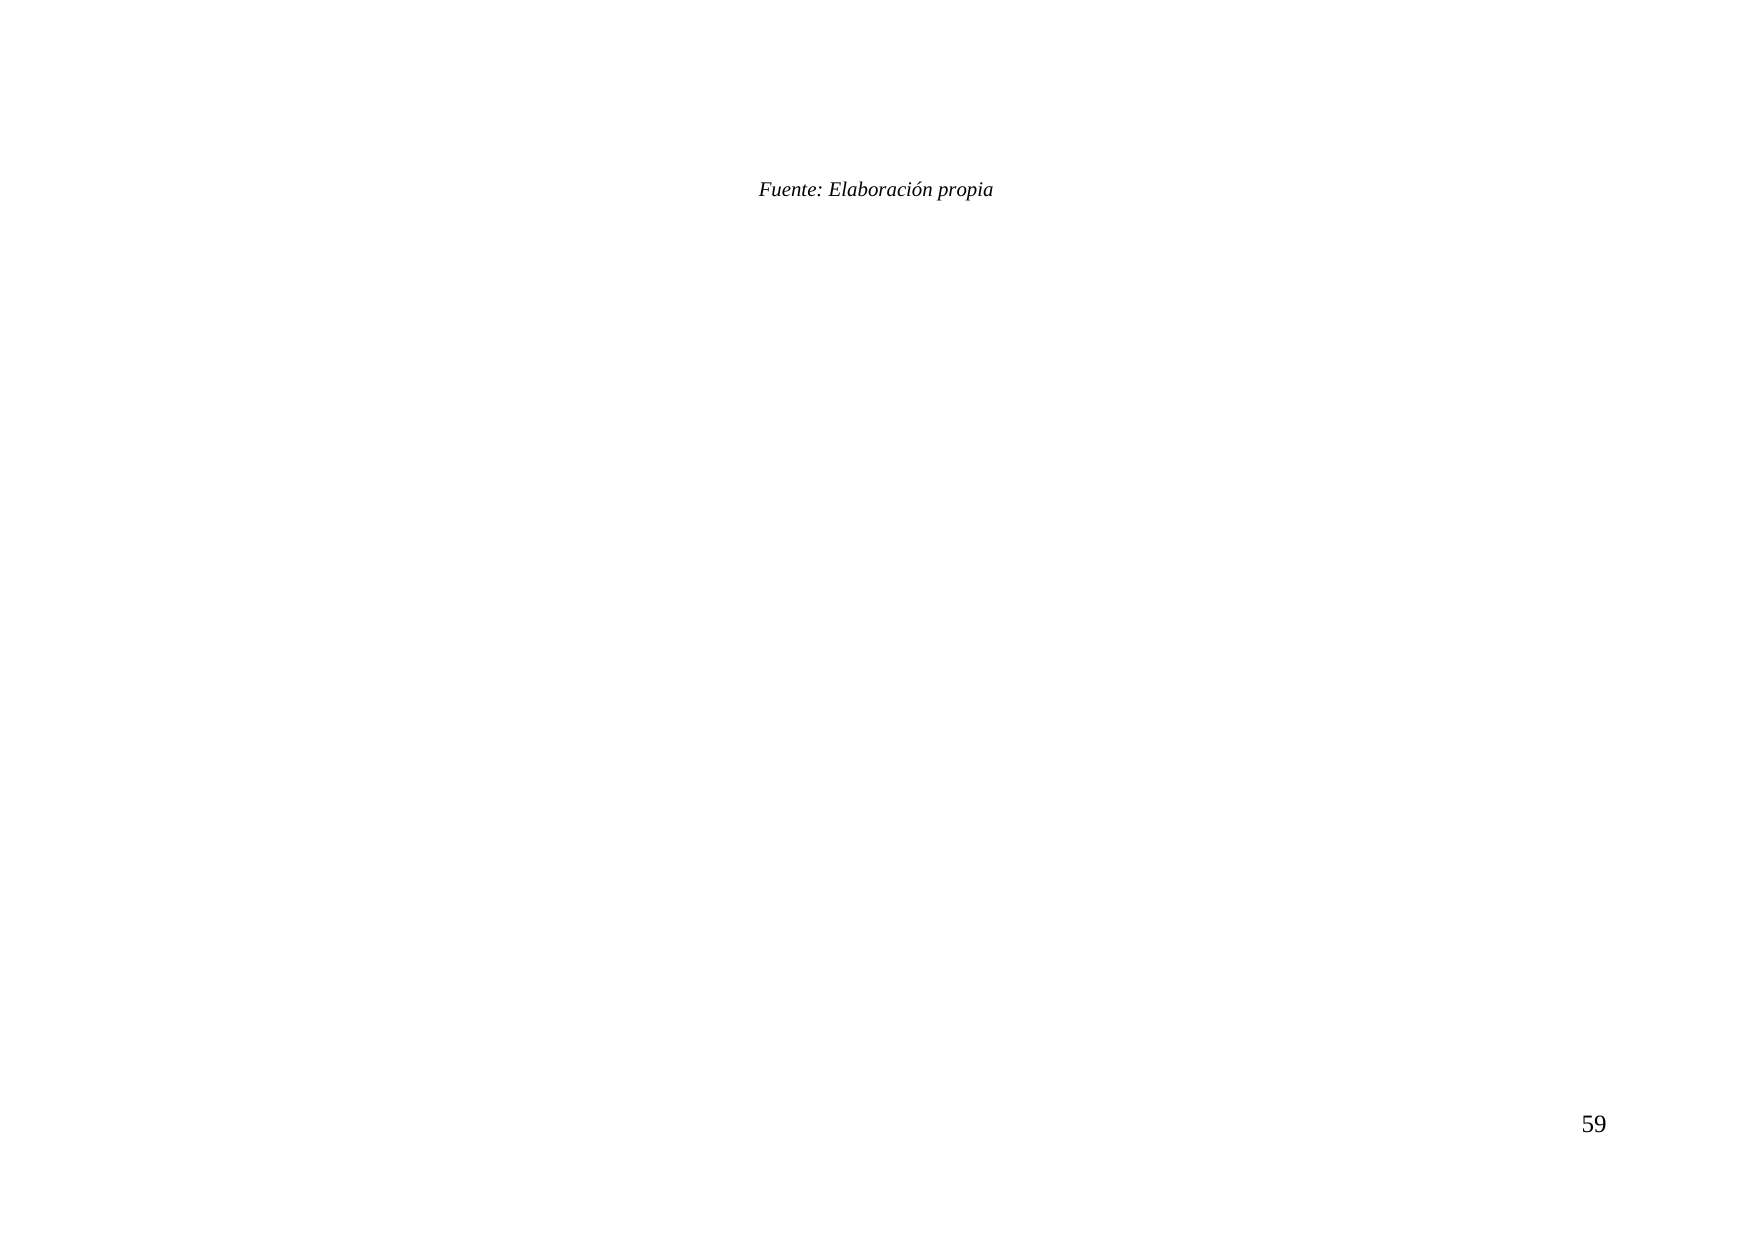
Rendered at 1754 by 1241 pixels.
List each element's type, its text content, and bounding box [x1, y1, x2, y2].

text Fuente: Elaboración propia [148, 177, 1606, 201]
